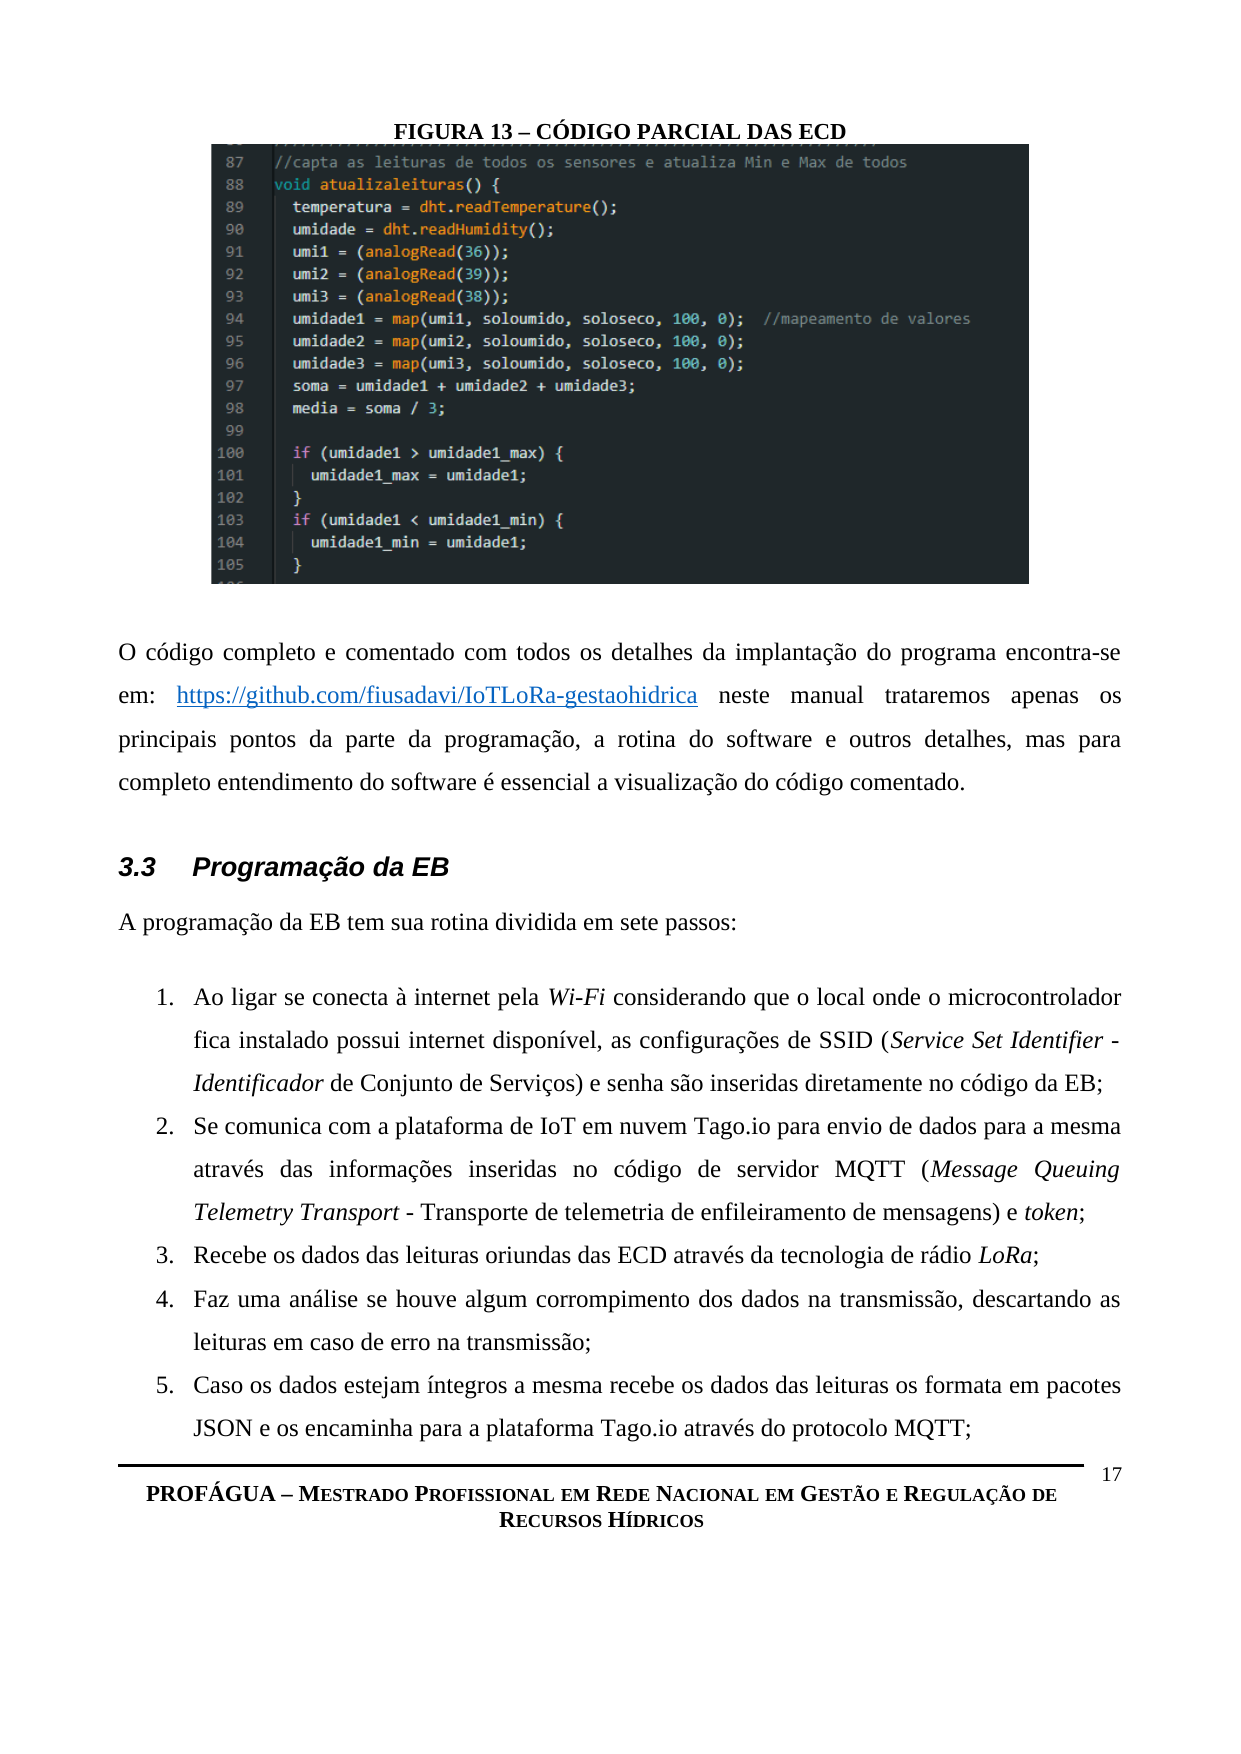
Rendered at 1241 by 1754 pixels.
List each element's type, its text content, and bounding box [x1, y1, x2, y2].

list Caso os dados estejam íntegros a mesma recebe os dados das leituras os formata em pacotes JSON e os encaminha para a plataforma Tago.io através do protocolo MQTT; [156, 1370, 1122, 1442]
text O código completo e comentado com todos os detalhes da implantação do programa encontra-se em: https://github.com/fiusadavi/IoTLoRa-gestaohidrica neste manual trataremos apenas os principais pontos da parte da programação, a rotina do software e outros detalhes, mas para completo entendimento do software é essencial a visualização do código comentado. [118, 637, 1122, 796]
list Recebe os dados das leituras oriundas das ECD através da tecnologia de rádio LoRa; [156, 1241, 1122, 1269]
subtitle Programação da EB [118, 851, 1122, 882]
list Ao ligar se conecta à internet pela Wi-Fi considerando que o local onde o microcontrolador fica instalado possui internet disponível, as configurações de SSID (Service Set Identifier - Identificador de Conjunto de Serviços) e senha são inseridas diretamente no código da EB; [156, 982, 1122, 1097]
list Faz uma análise se houve algum corrompimento dos dados na transmissão, descartando as leituras em caso de erro na transmissão; [156, 1284, 1122, 1356]
text FIGURA 13 – CÓDIGO PARCIAL DAS ECD [118, 118, 1122, 144]
list Se comunica com a plataforma de IoT em nuvem Tago.io para envio de dados para a mesma através das informações inseridas no código de servidor MQTT (Message Queuing Telemetry Transport - Transporte de telemetria de enfileiramento de mensagens) e token; [156, 1111, 1122, 1226]
text A programação da EB tem sua rotina dividida em sete passos: [118, 907, 1122, 936]
picture [211, 144, 1029, 584]
